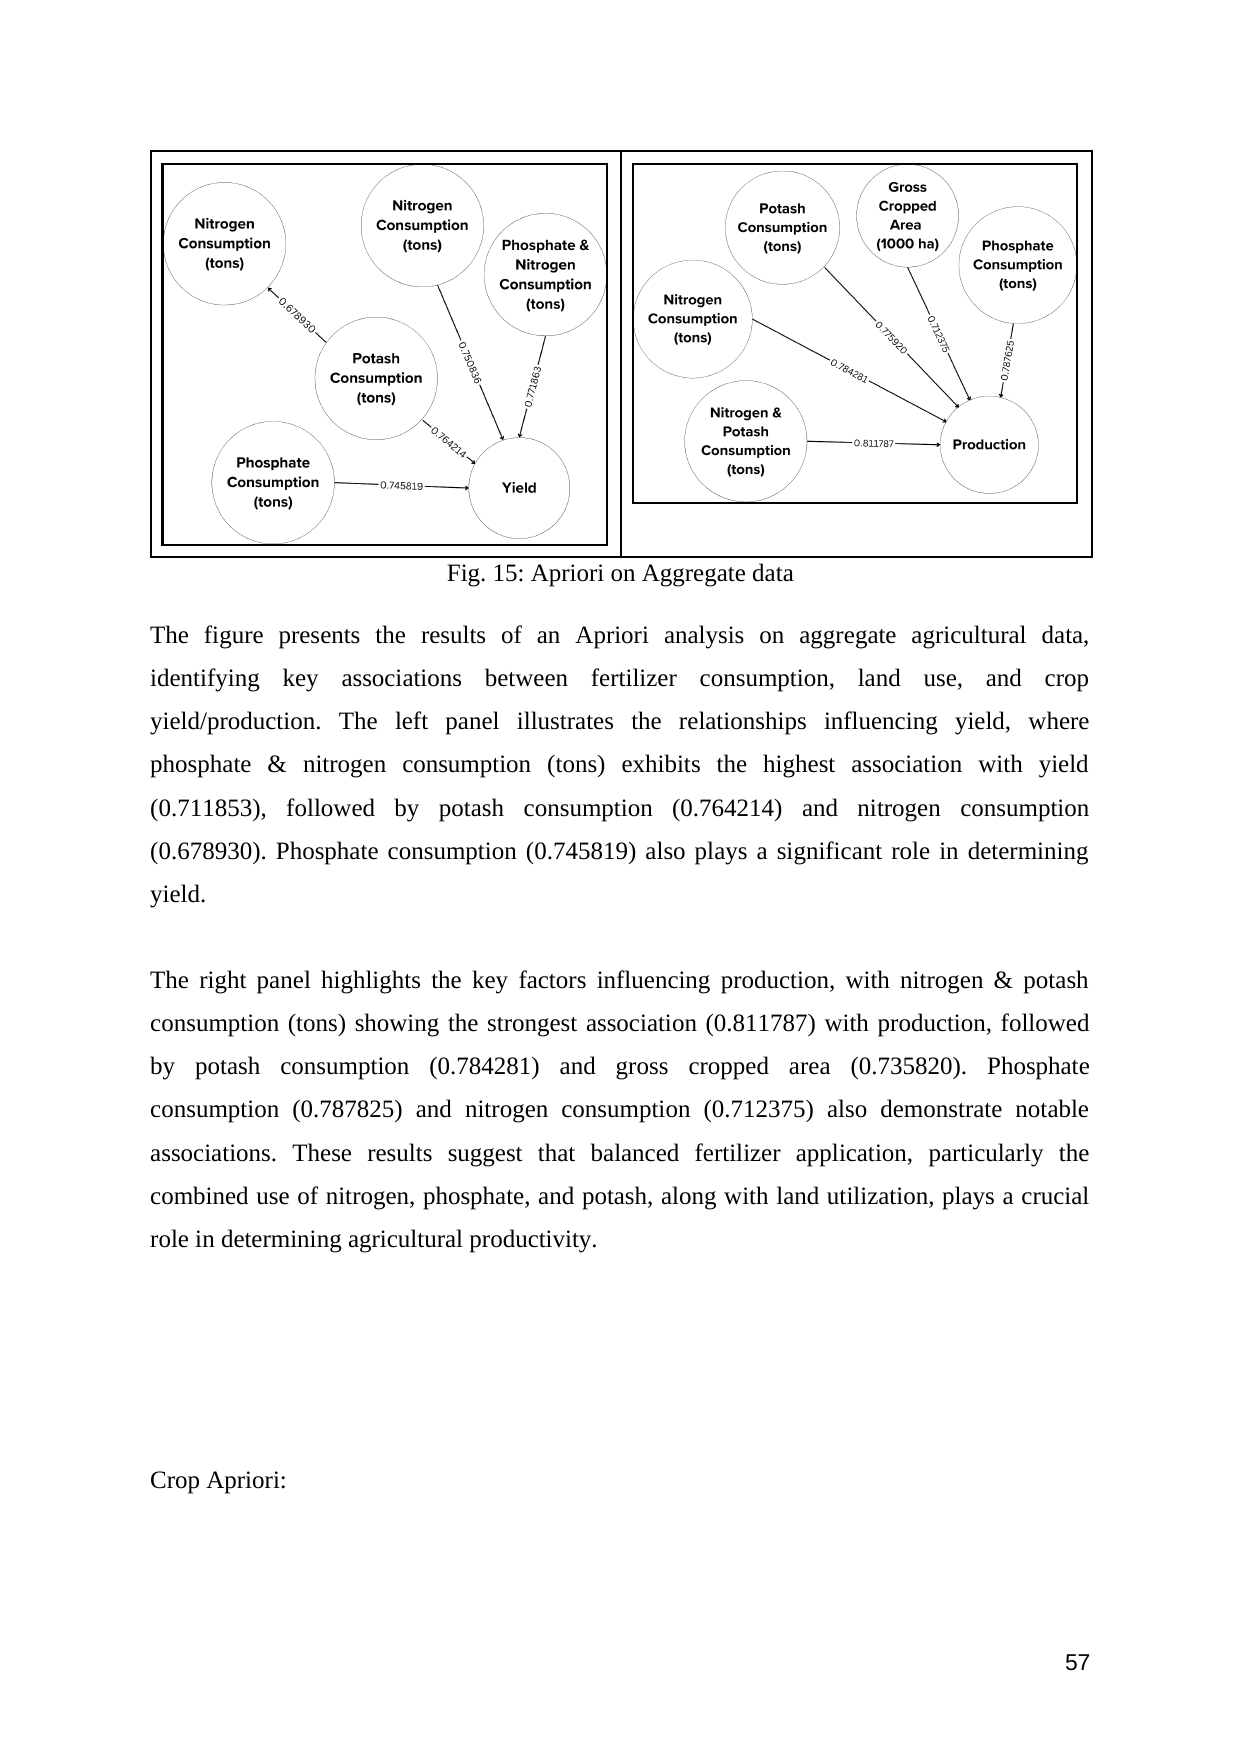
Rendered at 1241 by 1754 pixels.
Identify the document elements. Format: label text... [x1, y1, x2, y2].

text The right panel highlights the key factors influencing production, with nitrogen & potash consumption (tons) showing the strongest association (0.811787) with production, followed by potash consumption (0.784281) and gross cropped area (0.735820). Phosphate consumption (0.787825) and nitrogen consumption (0.712375) also demonstrate notable associations. These results suggest that balanced fertilizer application, particularly the combined use of nitrogen, phosphate, and potash, along with land utilization, plays a crucial role in determining agricultural productivity. [150, 965, 1090, 1253]
picture [164, 165, 606, 544]
text The figure presents the results of an Apriori analysis on aggregate agricultural data, identifying key associations between fertilizer consumption, land use, and crop yield/production. The left panel illustrates the relationships influencing yield, where phosphate & nitrogen consumption (tons) exhibits the highest association with yield (0.711853), followed by potash consumption (0.764214) and nitrogen consumption (0.678930). Phosphate consumption (0.745819) also plays a significant role in determining yield. [150, 620, 1090, 908]
text Crop Apriori: [150, 1465, 1090, 1494]
picture [634, 165, 1076, 502]
table_header [622, 152, 1091, 556]
text Fig. 15: Apriori on Aggregate data [150, 558, 1090, 587]
table_header [152, 152, 620, 556]
